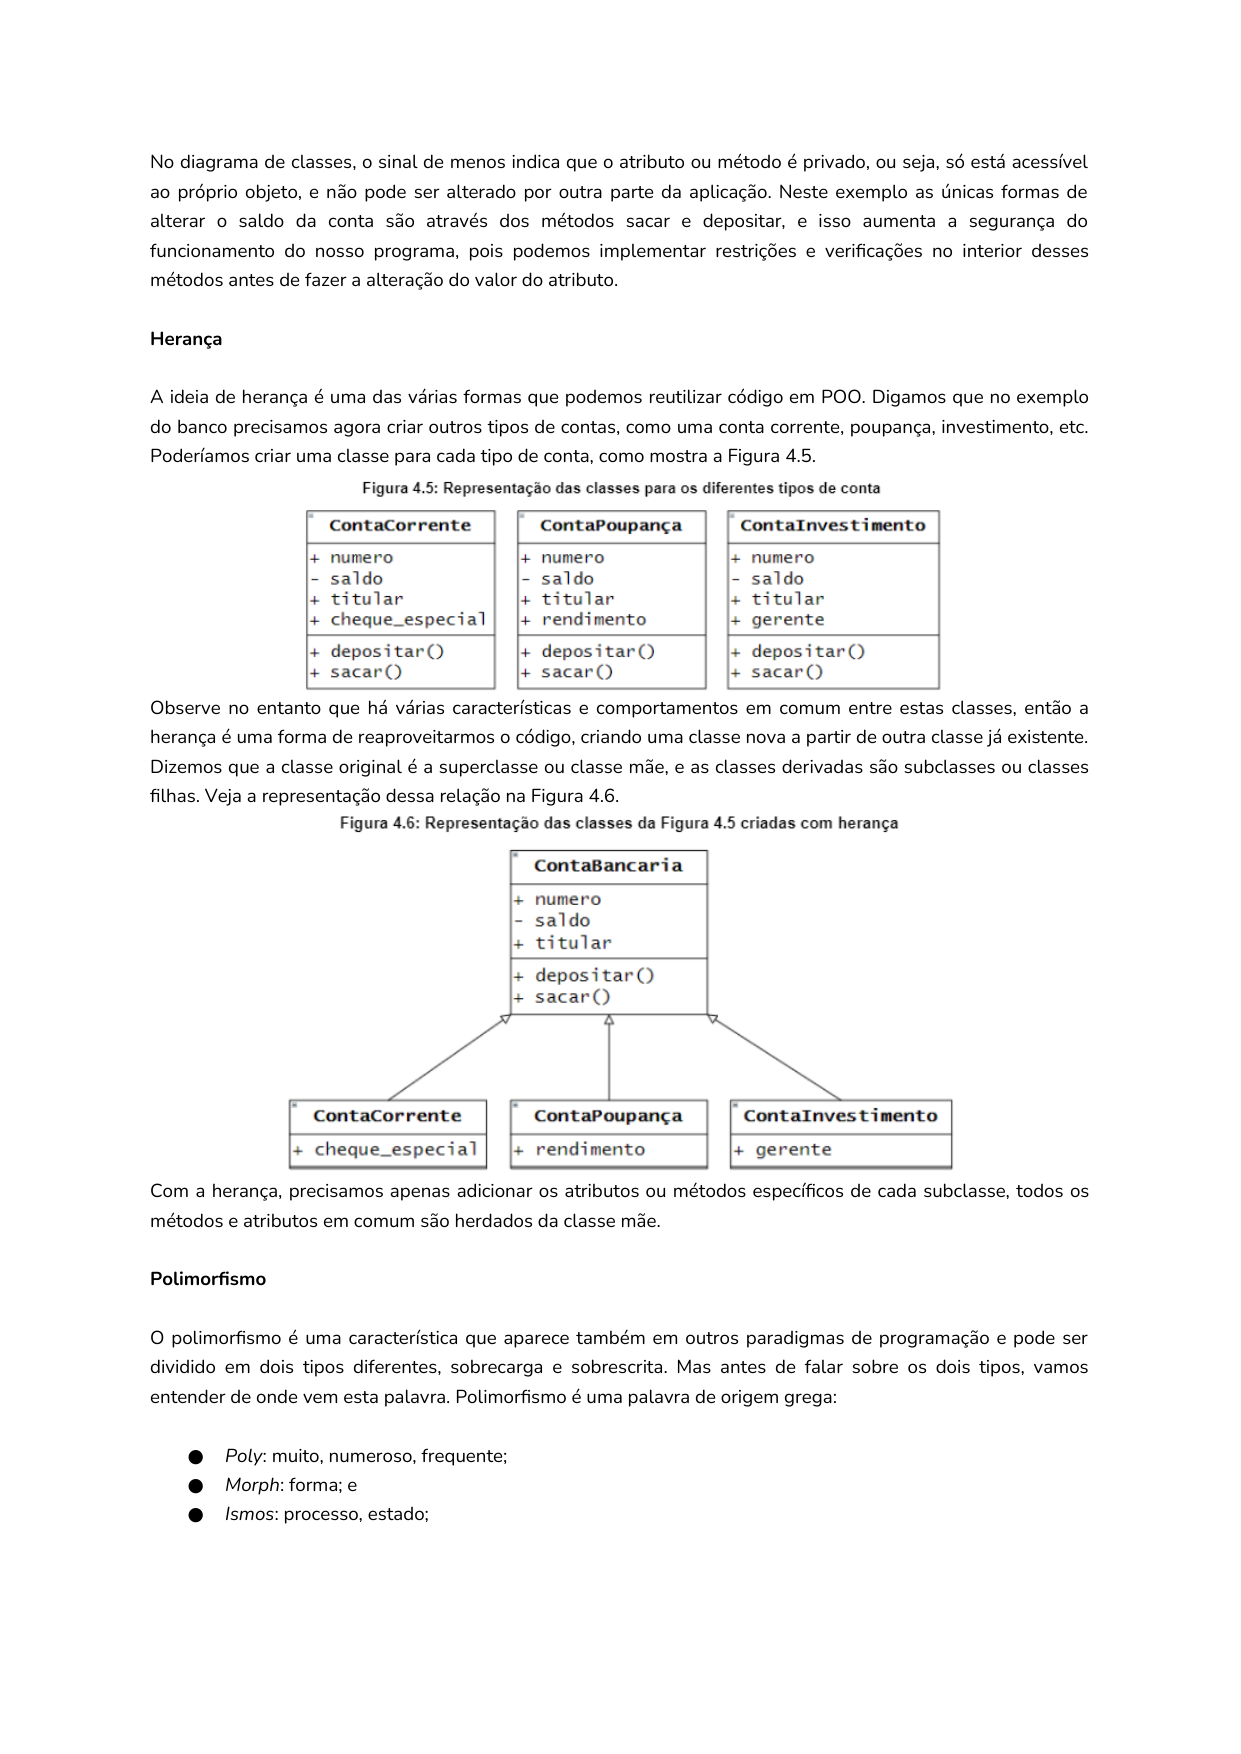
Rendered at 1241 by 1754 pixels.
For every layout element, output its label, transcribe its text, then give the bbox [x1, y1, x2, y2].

text No diagrama de classes, o sinal de menos indica que o atributo ou método é privado, ou seja, só está acessível ao próprio objeto, e não pode ser alterado por outra parte da aplicação. Neste exemplo as únicas formas de alterar o saldo da conta são através dos métodos sacar e depositar, e isso aumenta a segurança do funcionamento do nosso programa, pois podemos implementar restrições e verificações no interior desses métodos antes de fazer a alteração do valor do atributo. [150, 150, 1090, 293]
list Poly: muito, numeroso, frequente; [187, 1443, 1090, 1469]
text A ideia de herança é uma das várias formas que podemos reutilizar código em POO. Digamos que no exemplo do banco precisamos agora criar outros tipos de contas, como uma conta corrente, poupança, investimento, etc. Poderíamos criar uma classe para cada tipo de conta, como mostra a Figura 4.5. [150, 385, 1090, 469]
text Observe no entanto que há várias características e comportamentos em comum entre estas classes, então a herança é uma forma de reaproveitarmos o código, criando uma classe nova a partir de outra classe já existente. Dizemos que a classe original é a superclasse ou classe mãe, e as classes derivadas são subclasses ou classes filhas. Veja a representação dessa relação na Figura 4.6. [150, 696, 1090, 809]
text O polimorfismo é uma característica que aparece também em outros paradigmas de programação e pode ser dividido em dois tipos diferentes, sobrecarga e sobrescrita. Mas antes de falar sobre os dois tipos, vamos entender de onde vem esta palavra. Polimorfismo é uma palavra de origem grega: [150, 1326, 1090, 1410]
list Morph: forma; e [187, 1472, 1090, 1498]
text Com a herança, precisamos apenas adicionar os atributos ou métodos específicos de cada subclasse, todos os métodos e atributos em comum são herdados da classe mãe. [150, 1179, 1090, 1234]
picture [284, 813, 956, 1175]
subtitle Polimorfismo [150, 1267, 1090, 1292]
subtitle Herança [150, 326, 1090, 352]
list Ismos: processo, estado; [187, 1502, 1090, 1527]
picture [295, 473, 945, 692]
